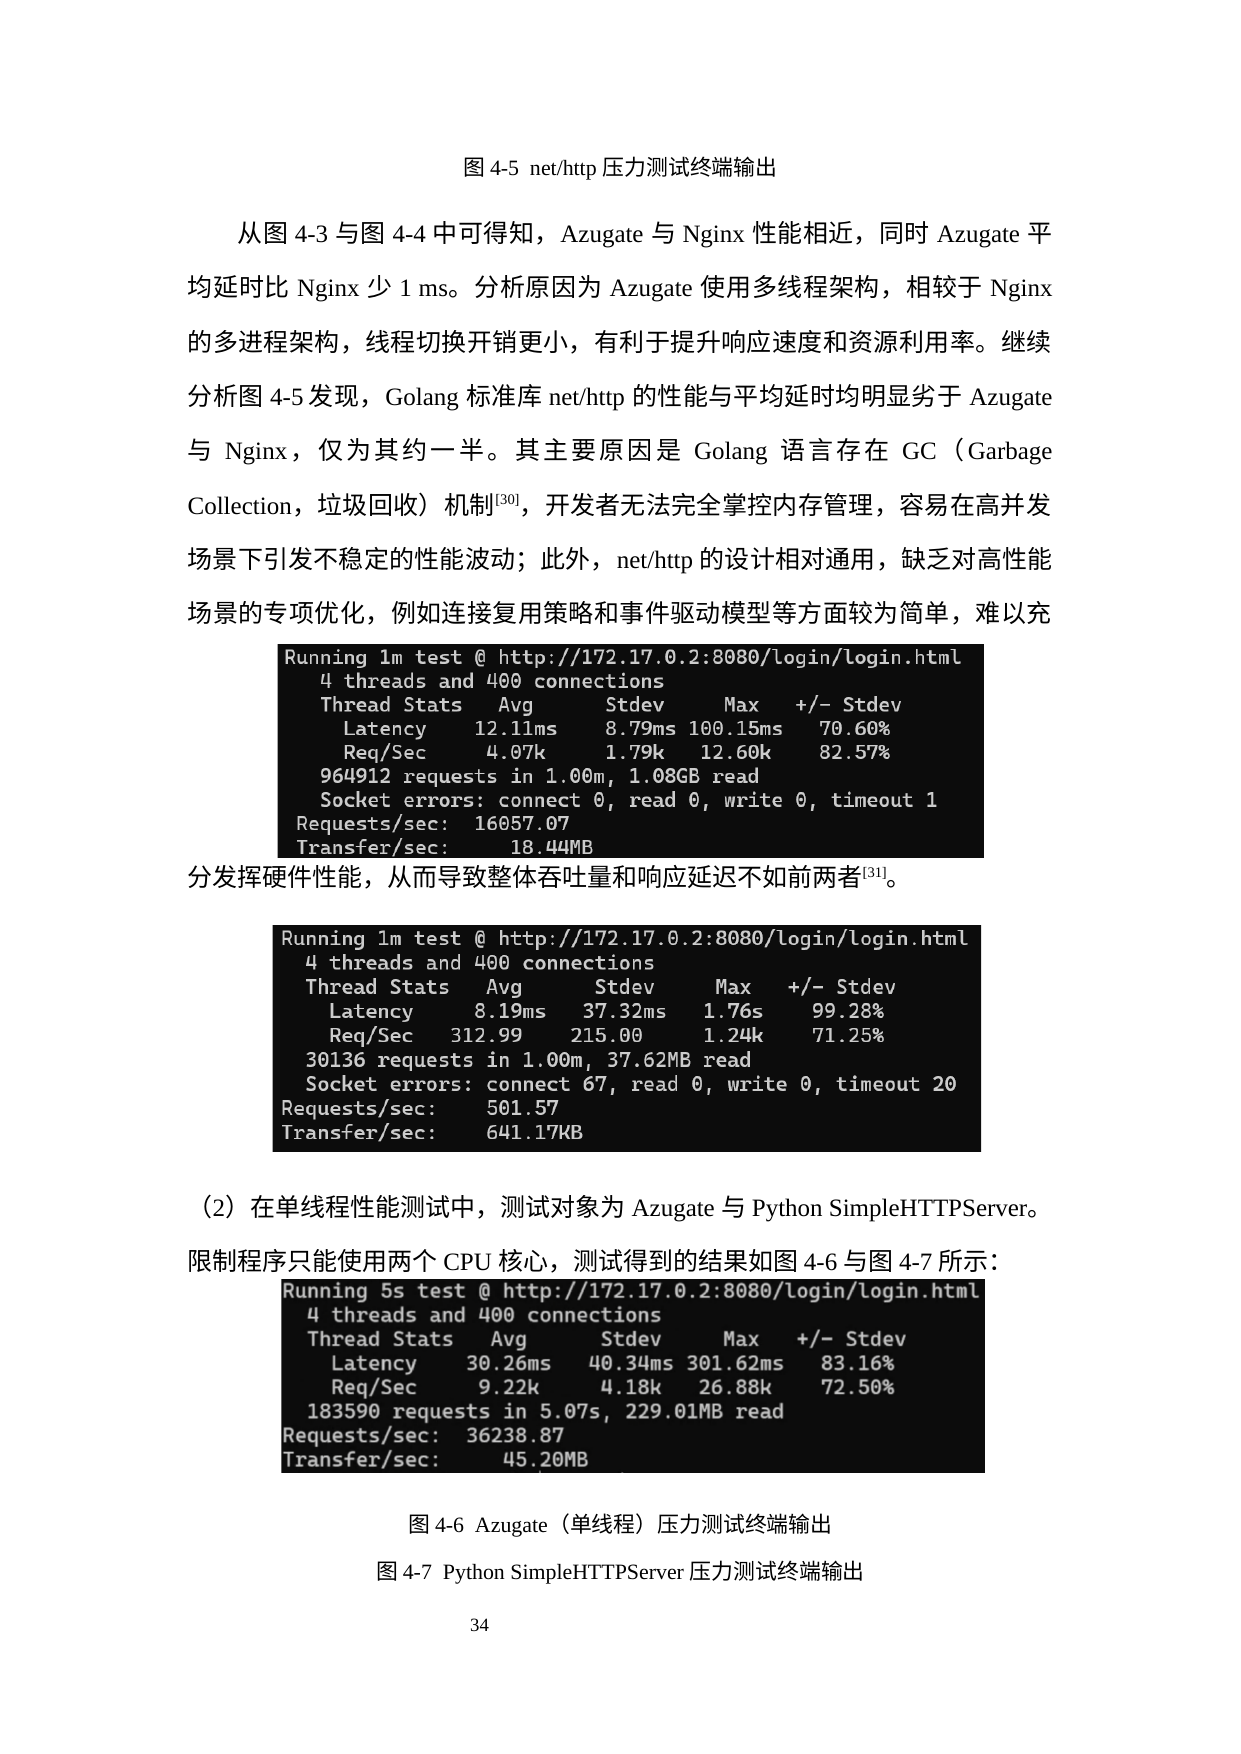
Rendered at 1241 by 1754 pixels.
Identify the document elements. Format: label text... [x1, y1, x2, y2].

picture [277, 644, 984, 858]
picture [281, 1279, 985, 1473]
text 图 4-7 Python SimpleHTTPServer 压力测试终端输出 [187, 1554, 1053, 1586]
text 图 4-5 net/http 压力测试终端输出 [187, 150, 1053, 182]
picture [272, 925, 982, 1152]
